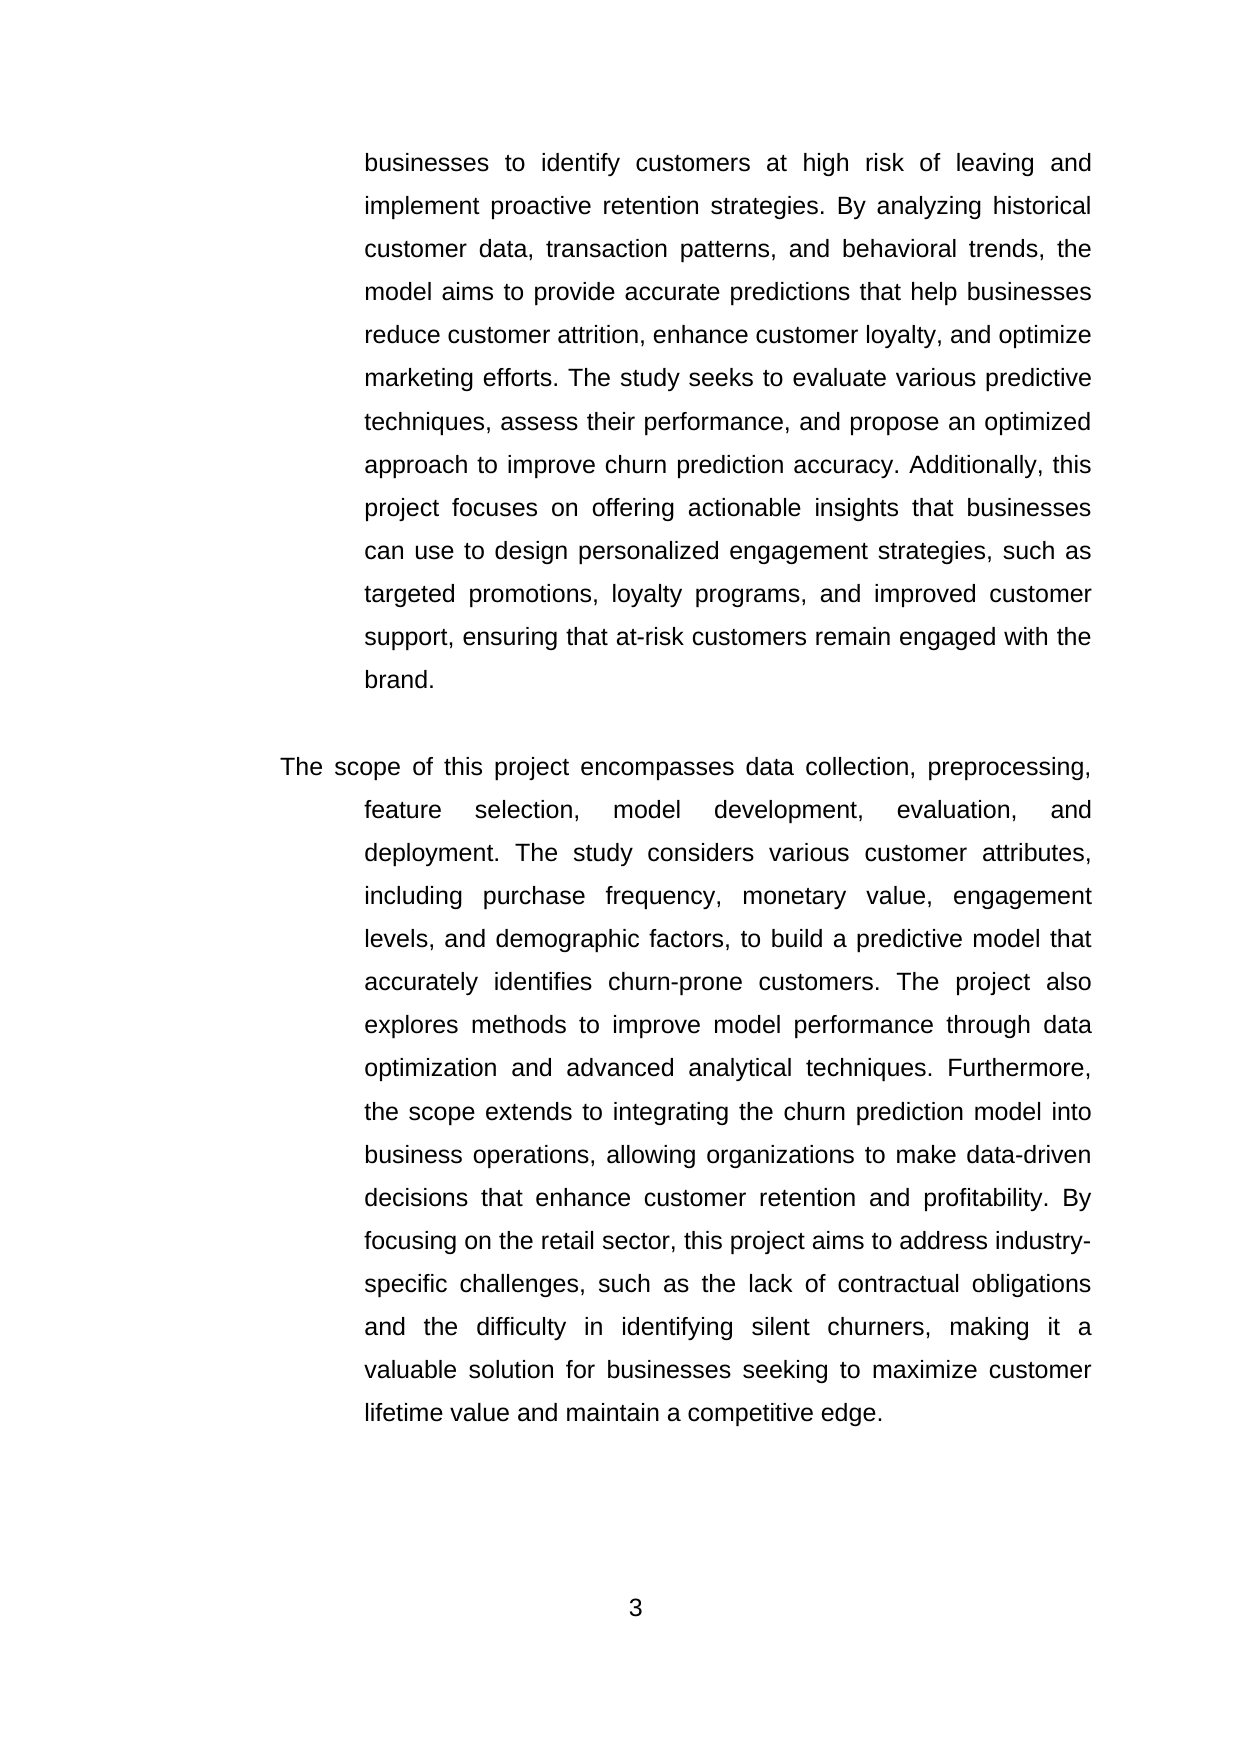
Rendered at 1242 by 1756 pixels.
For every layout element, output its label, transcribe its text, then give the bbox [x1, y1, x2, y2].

text The scope of this project encompasses data collection, preprocessing, feature selection, model development, evaluation, and deployment. The study considers various customer attributes, including purchase frequency, monetary value, engagement levels, and demographic factors, to build a predictive model that accurately identifies churn-prone customers. The project also explores methods to improve model performance through data optimization and advanced analytical techniques. Furthermore, the scope extends to integrating the churn prediction model into business operations, allowing organizations to make data-driven decisions that enhance customer retention and profitability. By focusing on the retail sector, this project aims to address industry-specific challenges, such as the lack of contractual obligations and the difficulty in identifying silent churners, making it a valuable solution for businesses seeking to maximize customer lifetime value and maintain a competitive edge. [280, 751, 1093, 1427]
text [280, 148, 1093, 694]
